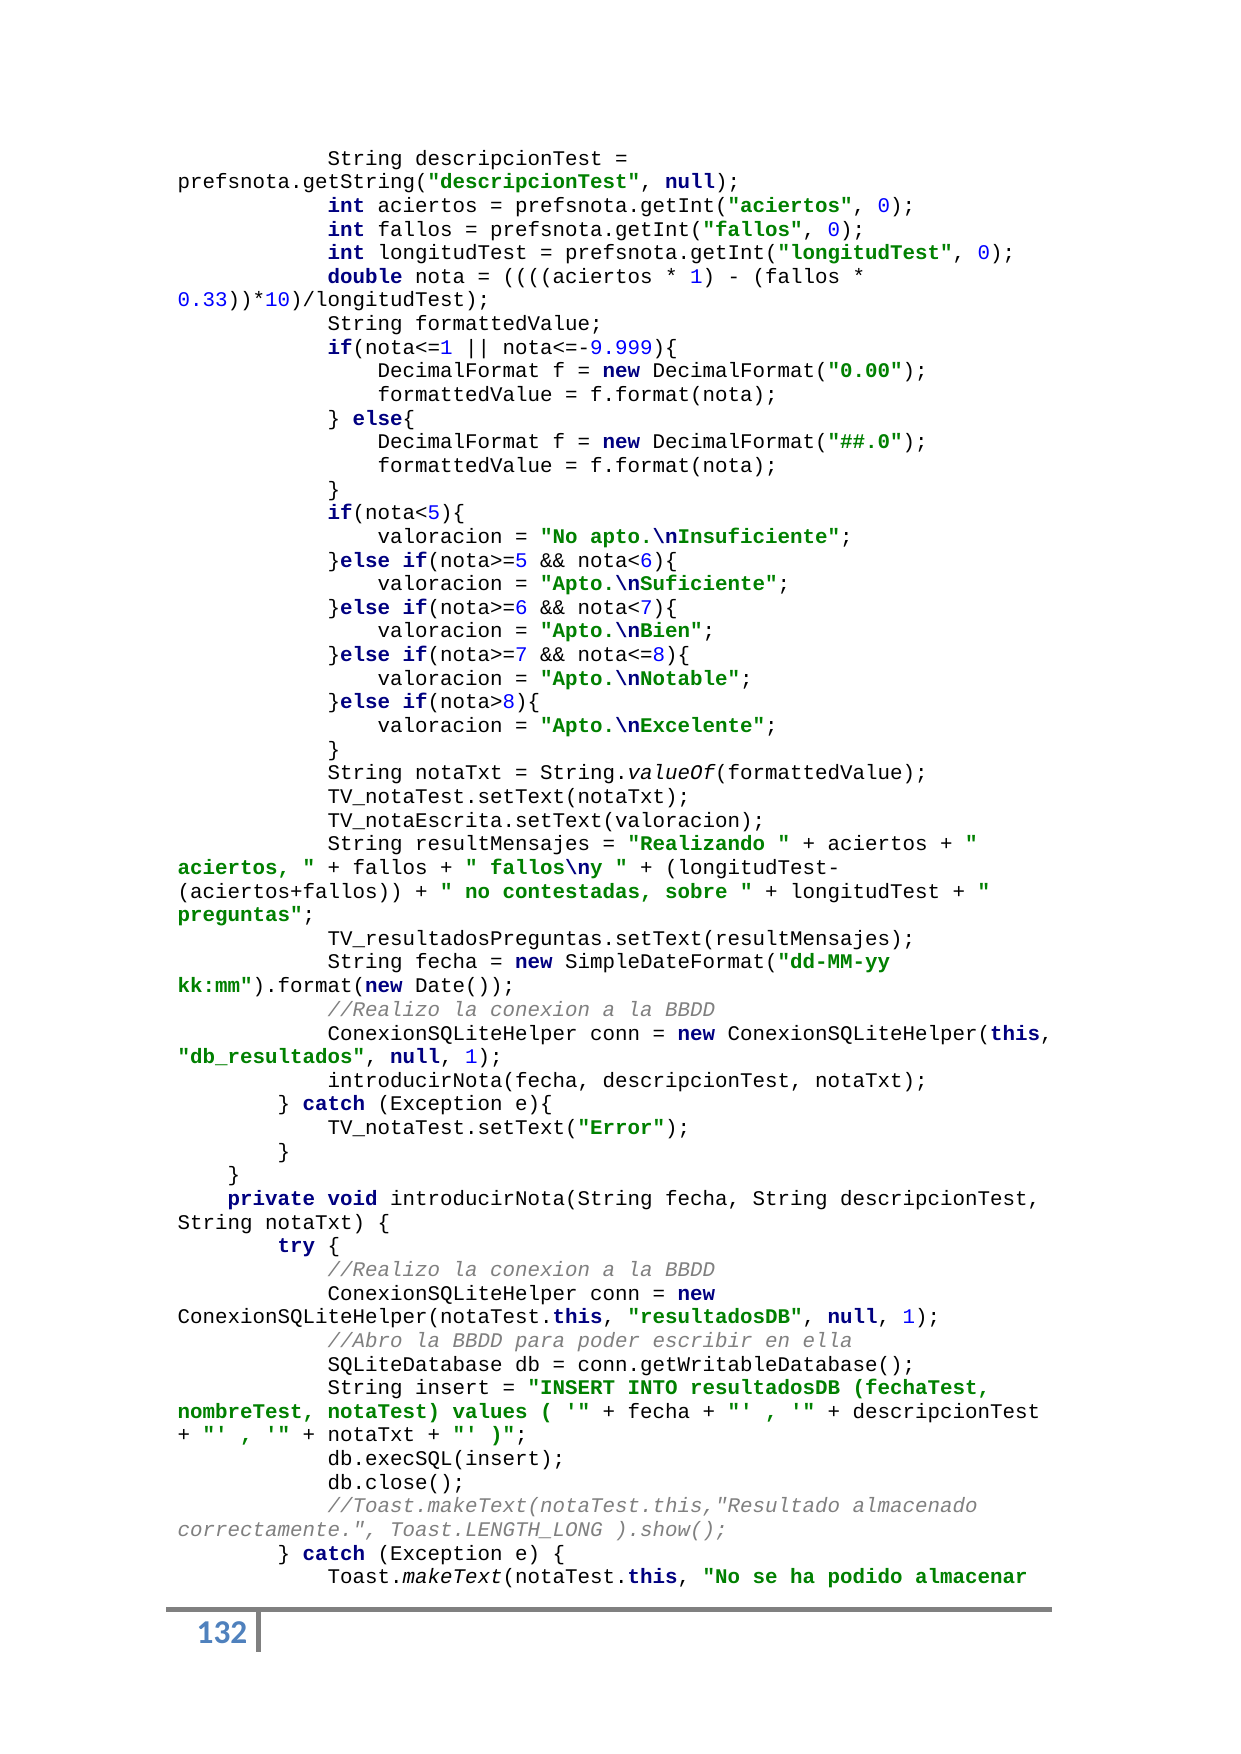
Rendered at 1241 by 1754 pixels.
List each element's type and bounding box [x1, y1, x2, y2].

text [177, 148, 1063, 1590]
